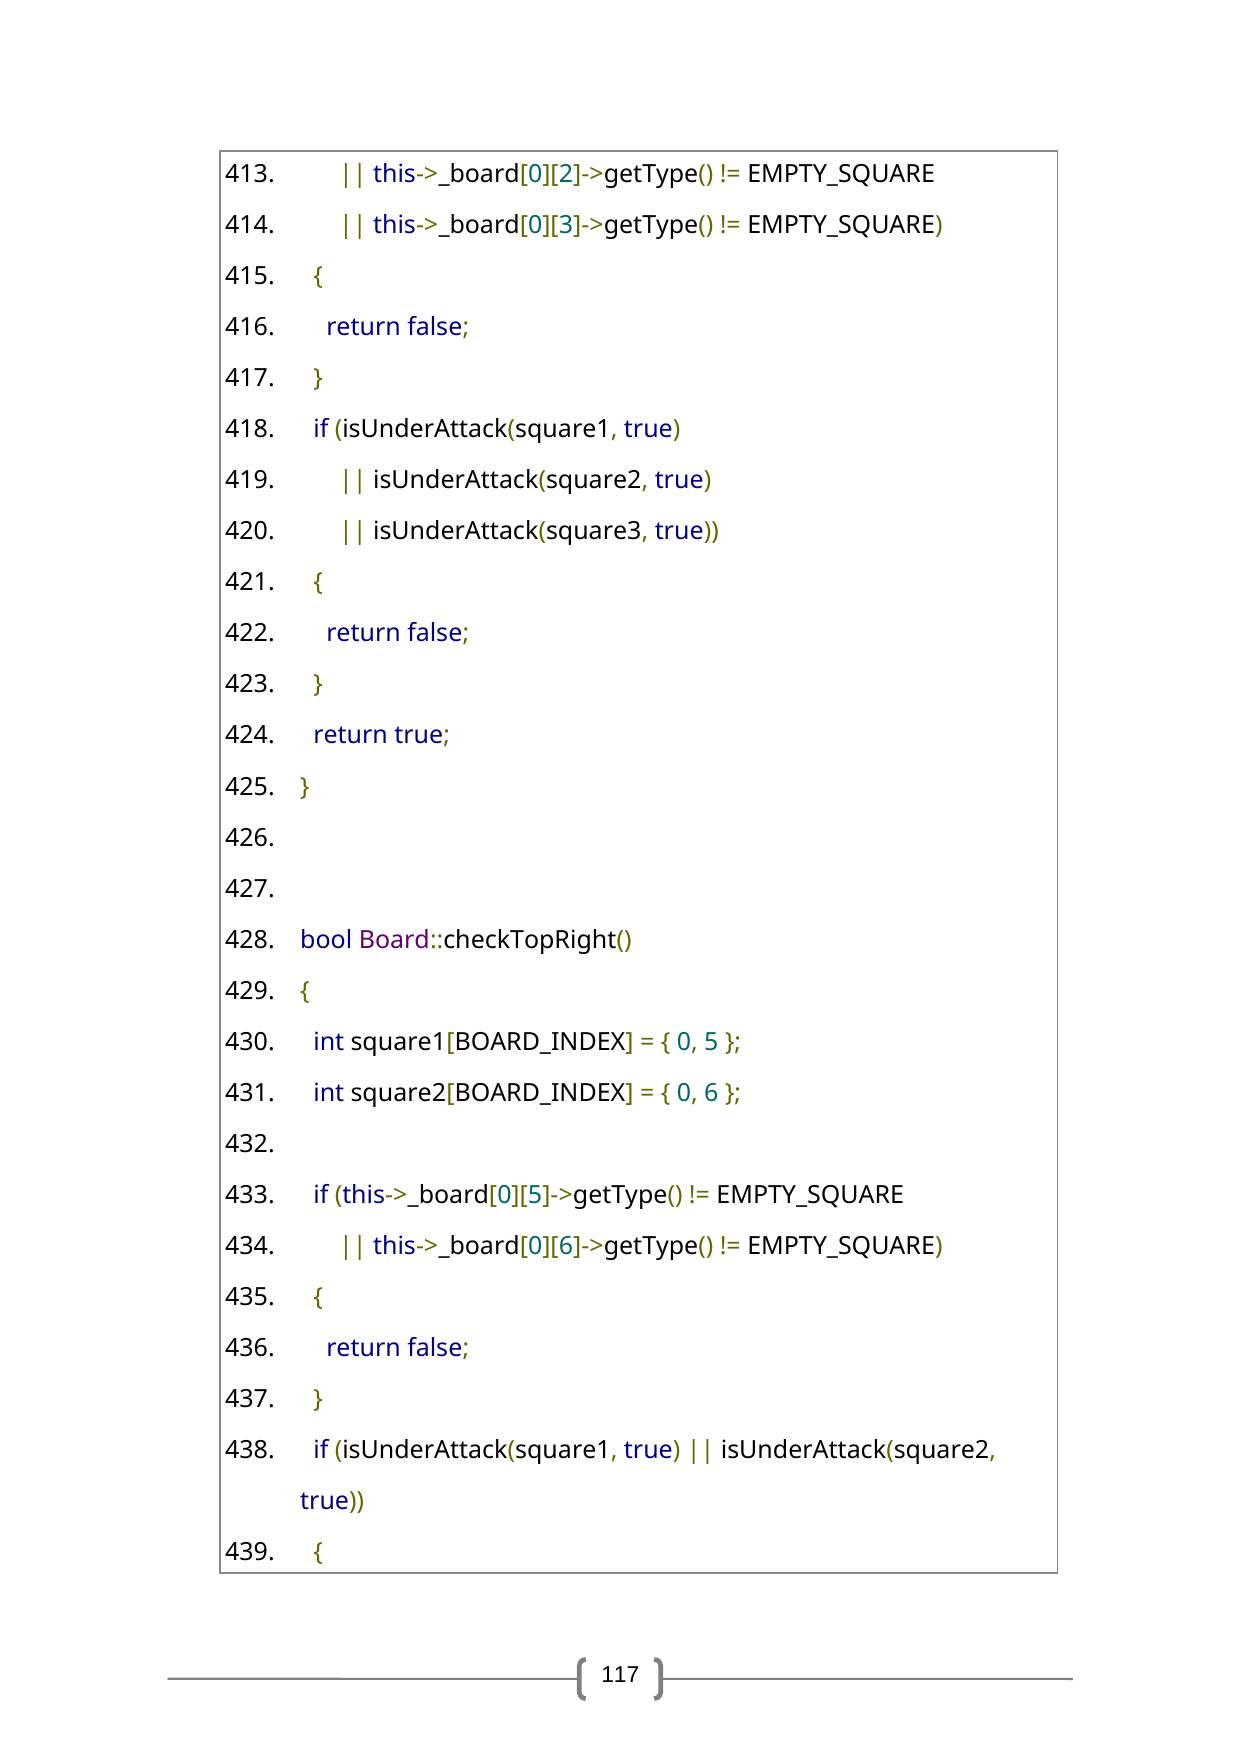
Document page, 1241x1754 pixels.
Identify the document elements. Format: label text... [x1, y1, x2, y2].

list return false; [221, 303, 1057, 343]
list } [221, 1375, 1057, 1415]
list return false; [221, 609, 1057, 649]
list int square2[BOARD_INDEX] = { 0, 6 }; [221, 1069, 1057, 1108]
list } [221, 762, 1057, 802]
list || this->_board[0][3]->getType() != EMPTY_SQUARE) [221, 201, 1057, 241]
list || this->_board[0][6]->getType() != EMPTY_SQUARE) [221, 1222, 1057, 1262]
list || this->_board[0][2]->getType() != EMPTY_SQUARE [221, 152, 1057, 190]
list { [221, 252, 1057, 292]
list || isUnderAttack(square2, true) [221, 456, 1057, 496]
list return true; [221, 711, 1057, 751]
list if (this->_board[0][5]->getType() != EMPTY_SQUARE [221, 1171, 1057, 1211]
list { [221, 558, 1057, 598]
list bool Board::checkTopRight() [221, 916, 1057, 955]
list } [221, 354, 1057, 394]
list if (isUnderAttack(square1, true) || isUnderAttack(square2, true)) [221, 1426, 1057, 1517]
list { [221, 1528, 1057, 1572]
list return false; [221, 1324, 1057, 1364]
list } [221, 660, 1057, 700]
list { [221, 967, 1057, 1006]
list int square1[BOARD_INDEX] = { 0, 5 }; [221, 1018, 1057, 1057]
list if (isUnderAttack(square1, true) [221, 405, 1057, 445]
list { [221, 1273, 1057, 1313]
list || isUnderAttack(square3, true)) [221, 507, 1057, 547]
